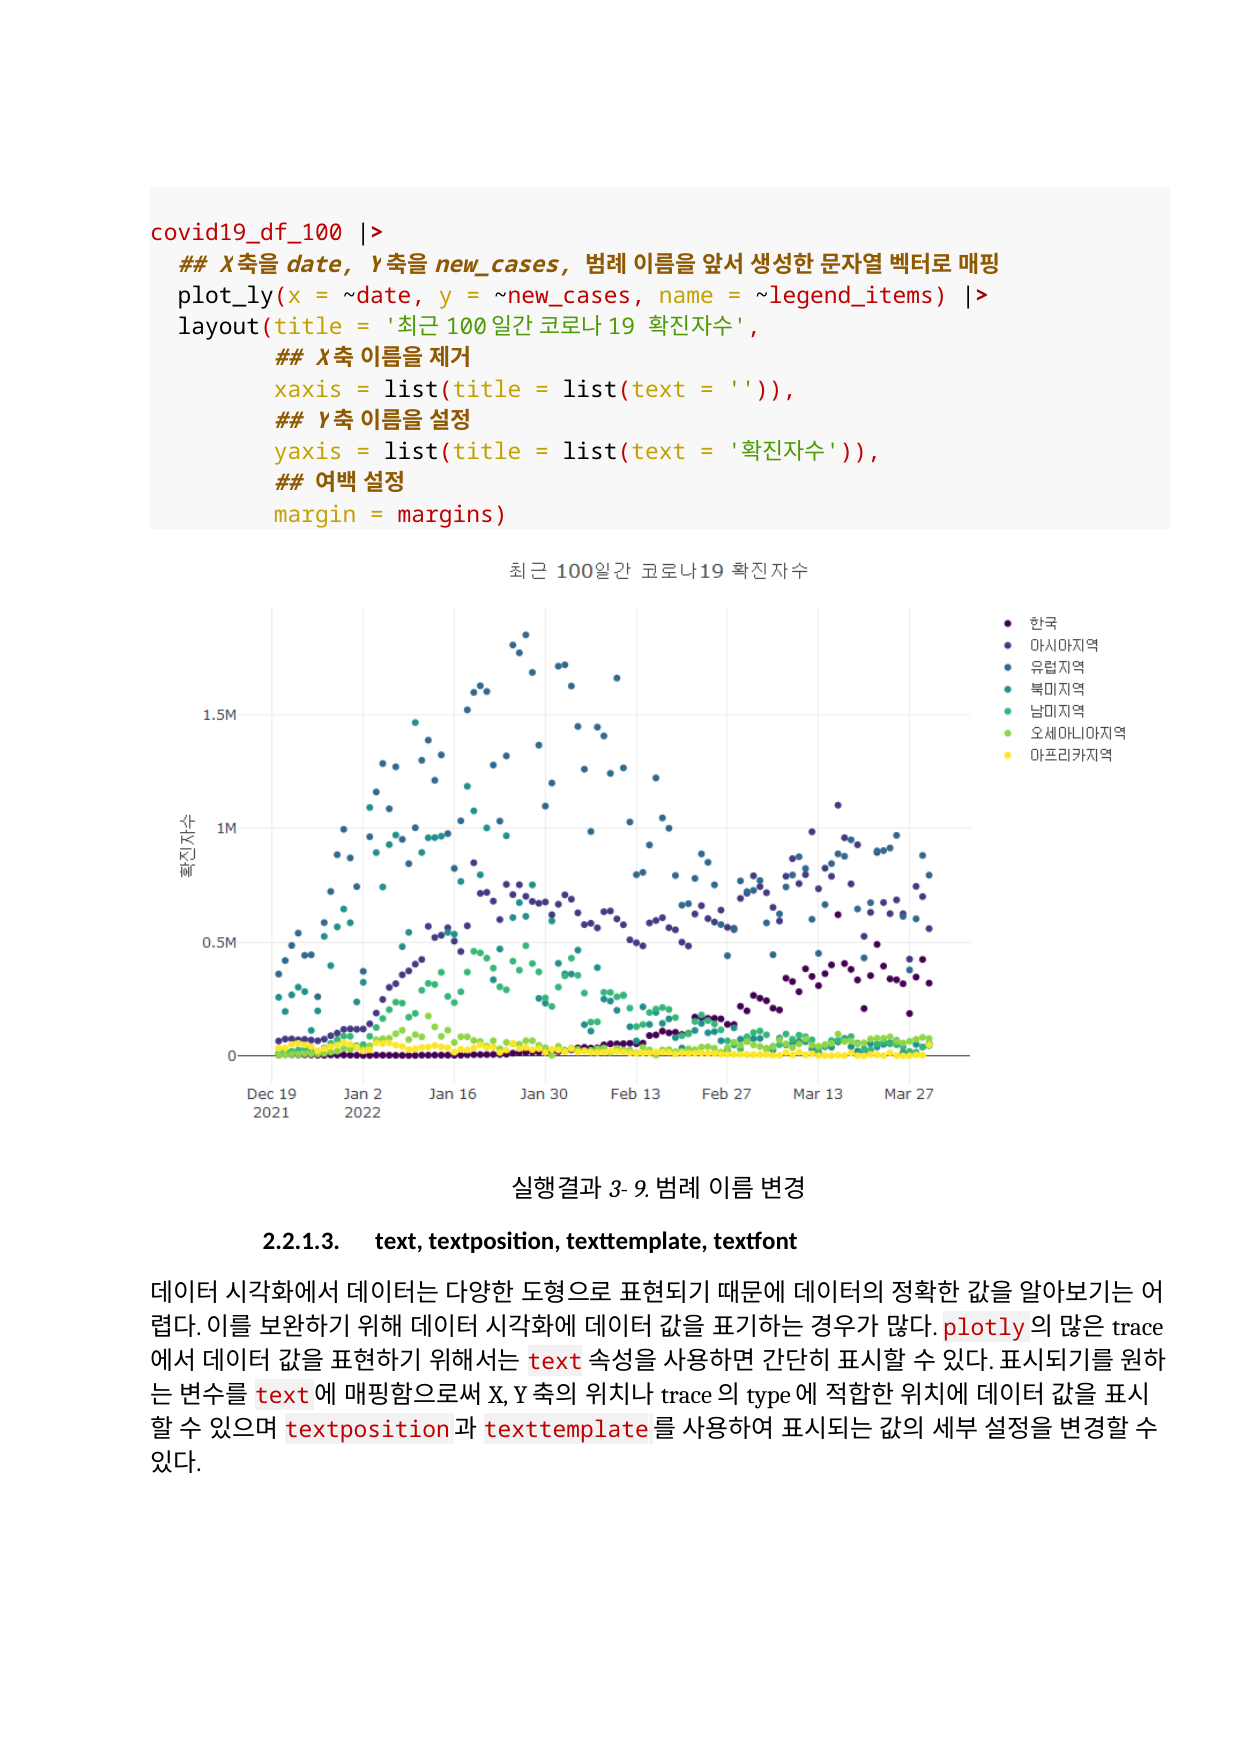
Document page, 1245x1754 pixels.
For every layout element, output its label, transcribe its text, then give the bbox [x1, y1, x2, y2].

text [150, 187, 1170, 529]
subtitle text, textposition, texttemplate, textfont [262, 1225, 1170, 1256]
picture [172, 549, 1148, 1150]
text 실행결과 3- . 범례 이름 변경 [150, 1170, 1170, 1204]
text 데이터 시각화에서 데이터는 다양한 도형으로 표현되기 때문에 데이터의 정확한 값을 알아보기는 어렵다. 이를 보완하기 위해 데이터 시각화에 데이터 값을 표기하는 경우가 많다. plotly의 많은 trace에서 데이터 값을 표현하기 위해서는 text 속성을 사용하면 간단히 표시할 수 있다. 표시되기를 원하는 변수를 text에 매핑함으로써 X, Y축의 위치나 trace의 type에 적합한 위치에 데이터 값을 표시할 수 있으며 textposition과 texttemplate를 사용하여 표시되는 값의 세부 설정을 변경할 수 있다. [150, 1274, 1170, 1479]
